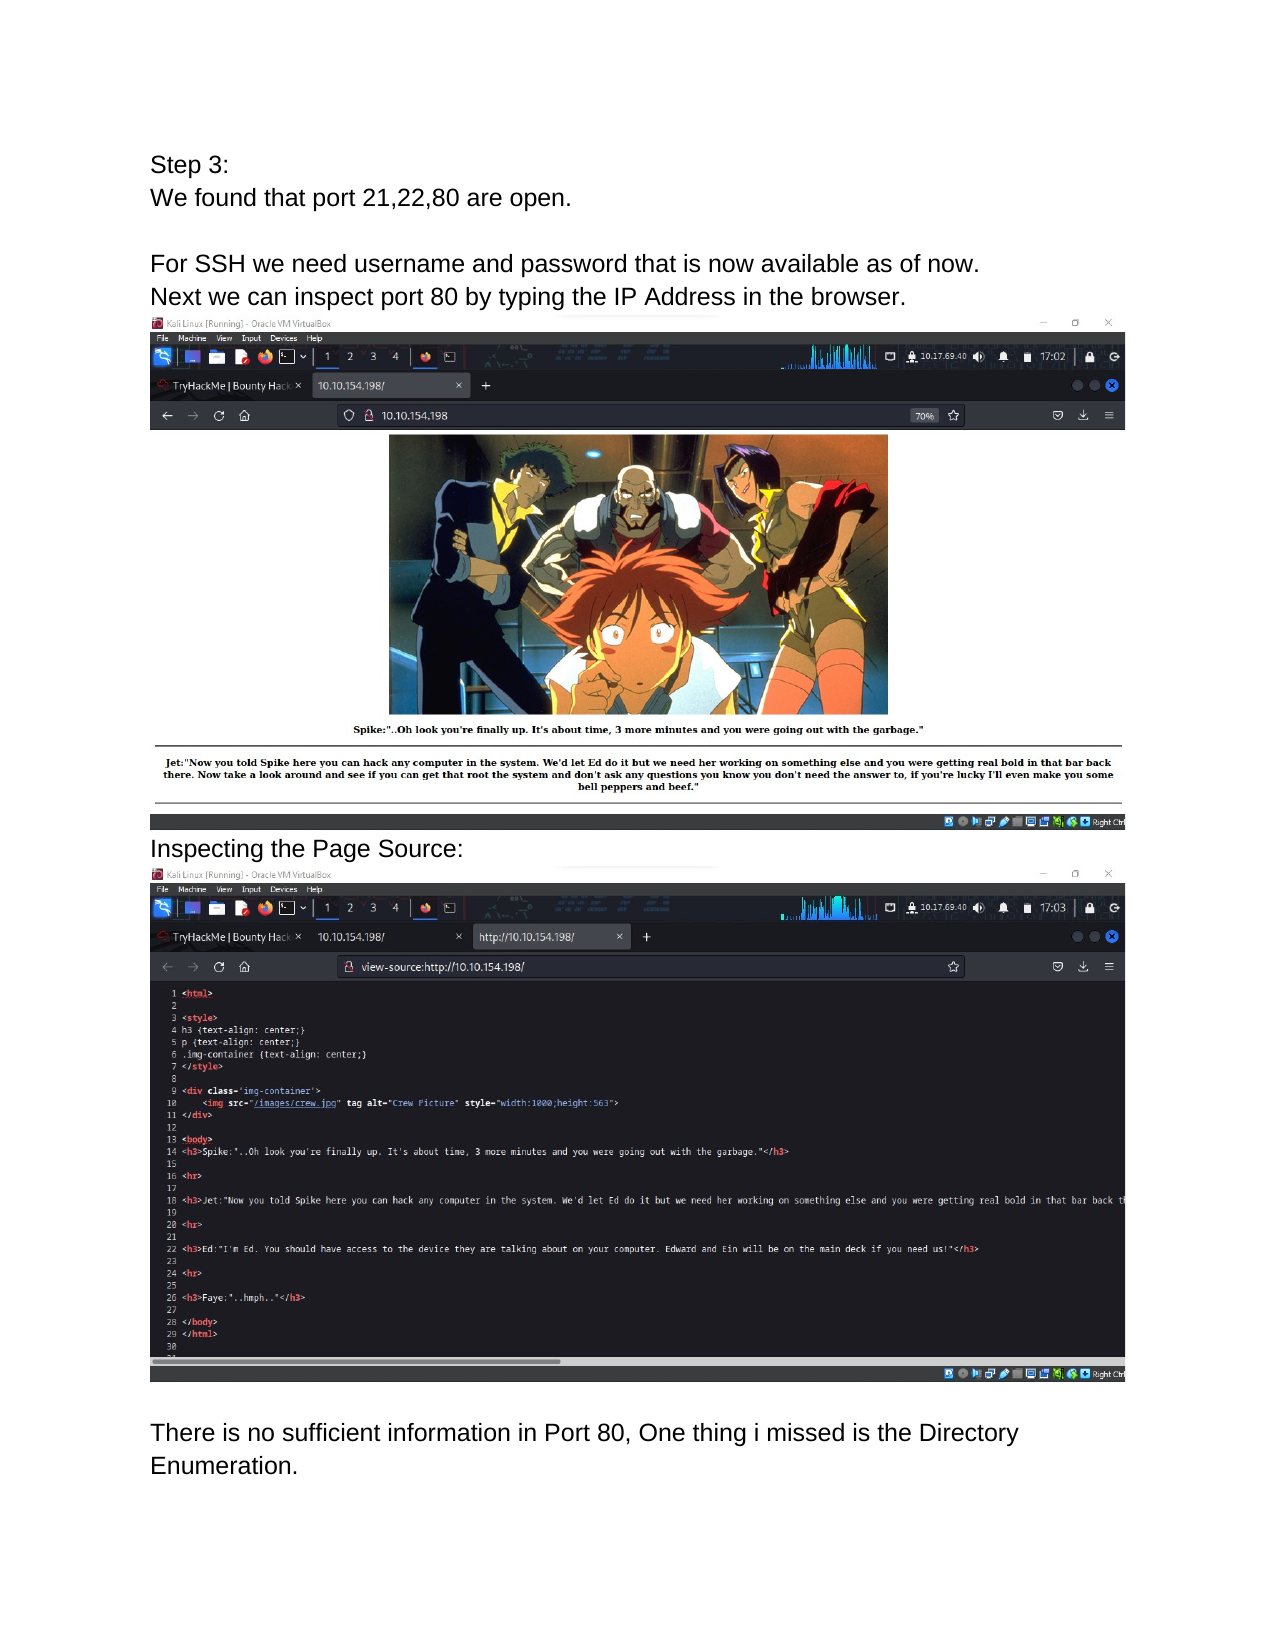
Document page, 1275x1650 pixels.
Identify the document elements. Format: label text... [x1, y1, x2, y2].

picture [150, 315, 1125, 830]
picture [150, 866, 1125, 1382]
text For SSH we need username and password that is now available as of now. [150, 249, 1125, 278]
text There is no sufficient information in Port 80, One thing i missed is the Directory Enumeration. [150, 1385, 1125, 1480]
text Step 3: [150, 150, 1125, 179]
text Next we can inspect port 80 by typing the IP Address in the browser. [150, 282, 1125, 311]
text We found that port 21,22,80 are open. [150, 183, 1125, 212]
text Inspecting the Page Source: [150, 833, 1125, 862]
